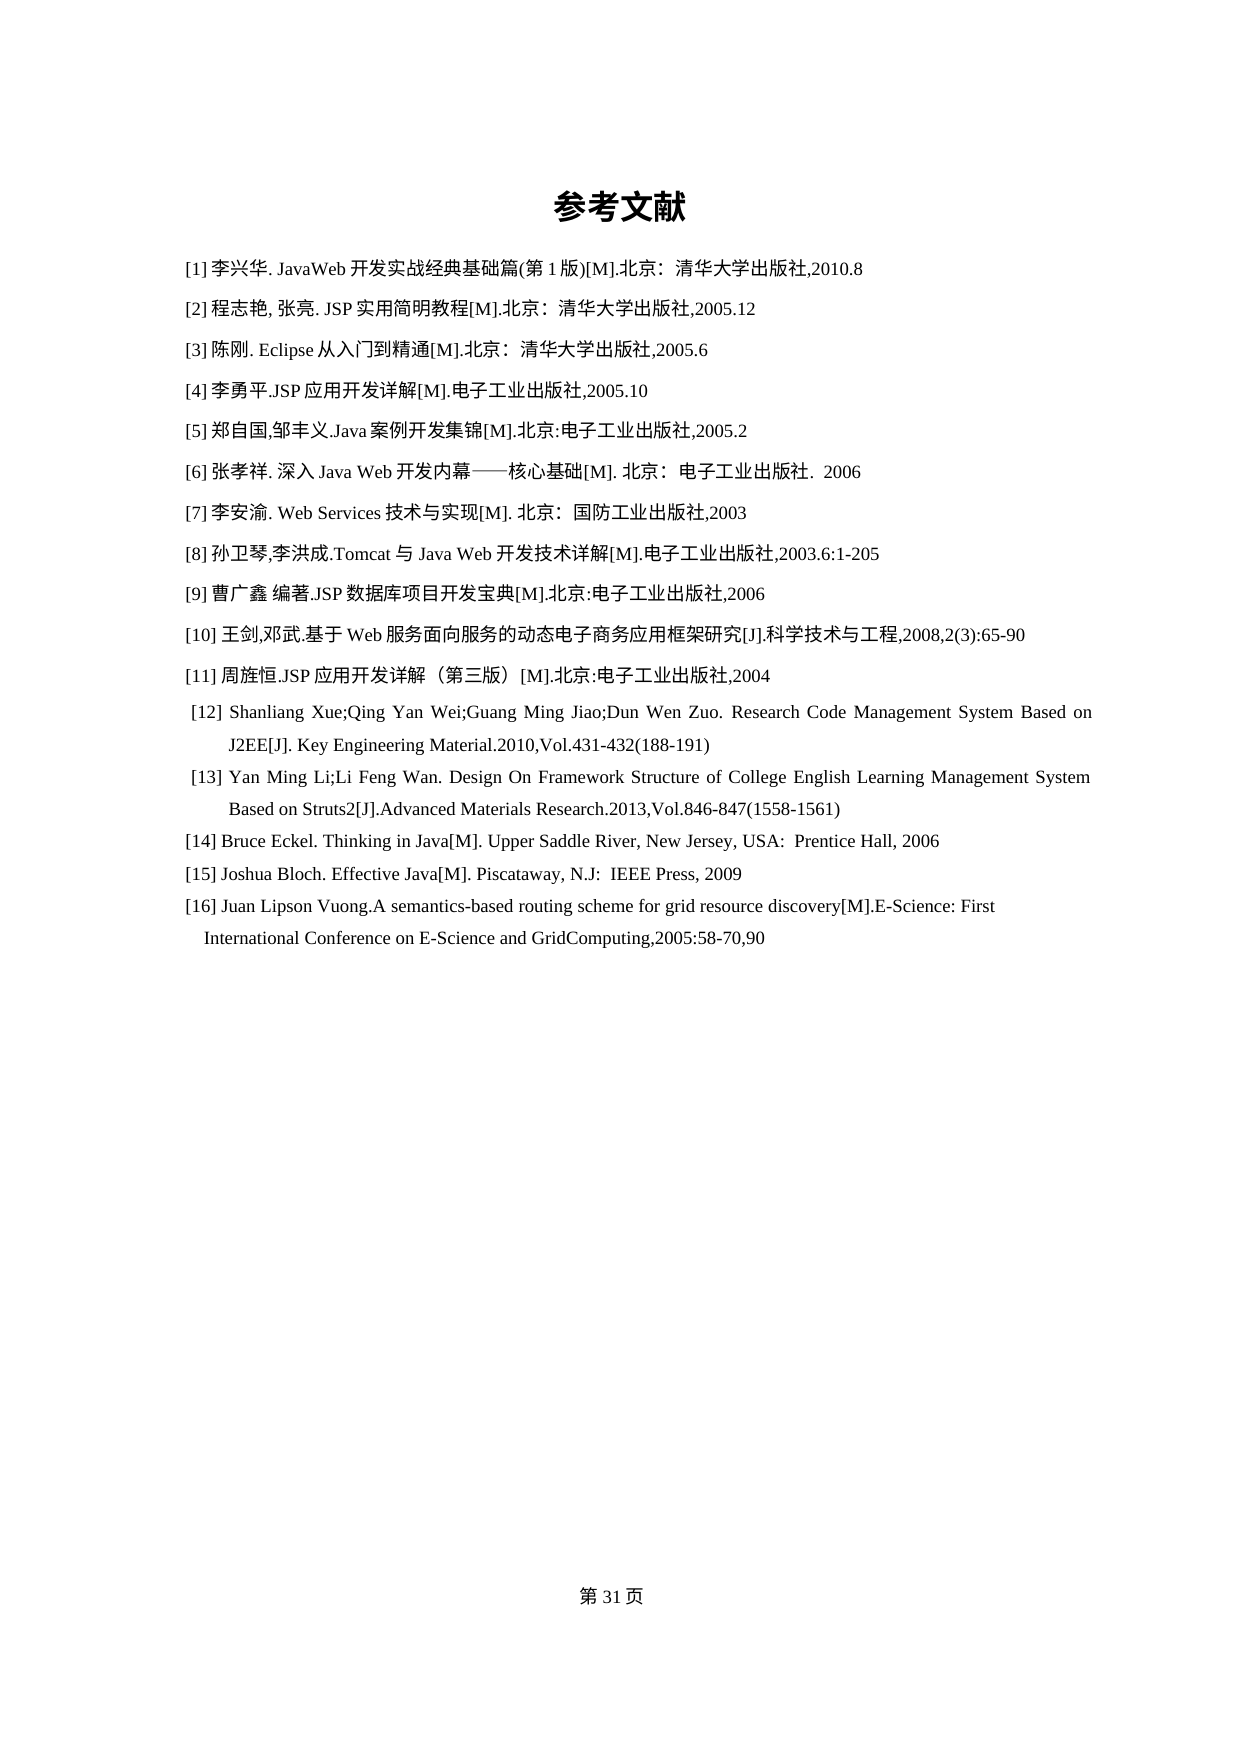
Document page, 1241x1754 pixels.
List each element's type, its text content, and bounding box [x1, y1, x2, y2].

text [4] 李勇平.JSP应用开发详解[M].电子工业出版社,2005.10 [185, 375, 1092, 402]
text [10] 王剑,邓武.基于Web服务面向服务的动态电子商务应用框架研究[J].科学技术与工程,2008,2(3):65-90 [185, 620, 1092, 647]
text International Conference on E-Science and GridComputing,2005:58-70,90 [185, 927, 1092, 949]
text [14] Bruce Eckel. Thinking in Java[M]. Upper Saddle River, New Jersey, USA: Prentice Hall, 2006 [148, 830, 1092, 852]
text [9] 曹广鑫 编著.JSP数据库项目开发宝典[M].北京:电子工业出版社,2006 [185, 579, 1092, 606]
text [12] Shanliang Xue;Qing Yan Wei;Guang Ming Jiao;Dun Wen Zuo. Research Code Management System Based on J2EE[J]. Key Engineering Material.2010,Vol.431-432(188-191) [191, 701, 1092, 755]
text 参考文献 [148, 181, 1092, 229]
text [5] 郑自国,邹丰义.Java案例开发集锦[M].北京:电子工业出版社,2005.2 [185, 416, 1092, 443]
text [8] 孙卫琴,李洪成.Tomcat 与 Java Web 开发技术详解[M].电子工业出版社,2003.6:1-205 [185, 538, 1092, 565]
text [11] 周旌恒.JSP应用开发详解（第三版）[M].北京:电子工业出版社,2004 [185, 660, 1092, 688]
text [7] 李安渝. Web Services技术与实现[M]. 北京：国防工业出版社,2003 [185, 497, 1092, 525]
text [3] 陈刚. Eclipse从入门到精通[M].北京：清华大学出版社,2005.6 [185, 334, 1092, 362]
text [6] 张孝祥. 深入Java Web开发内幕——核心基础[M]. 北京：电子工业出版社. 2006 [185, 457, 1092, 484]
text [1] 李兴华. JavaWeb开发实战经典基础篇(第1版)[M].北京：清华大学出版社,2010.8 [185, 253, 1092, 280]
text [16] Juan Lipson Vuong.A semantics-based routing scheme for grid resource discovery[M].E-Science: First [185, 895, 1092, 916]
text [2] 程志艳, 张亮. JSP实用简明教程[M].北京：清华大学出版社,2005.12 [185, 294, 1092, 321]
text [15] Joshua Bloch. Effective Java[M]. Piscataway, N.J: IEEE Press, 2009 [185, 863, 1092, 884]
text [13] Yan Ming Li;Li Feng Wan. Design On Framework Structure of College English Learning Management System Based on Struts2[J].Advanced Materials Research.2013,Vol.846-847(1558-1561) [191, 766, 1092, 819]
